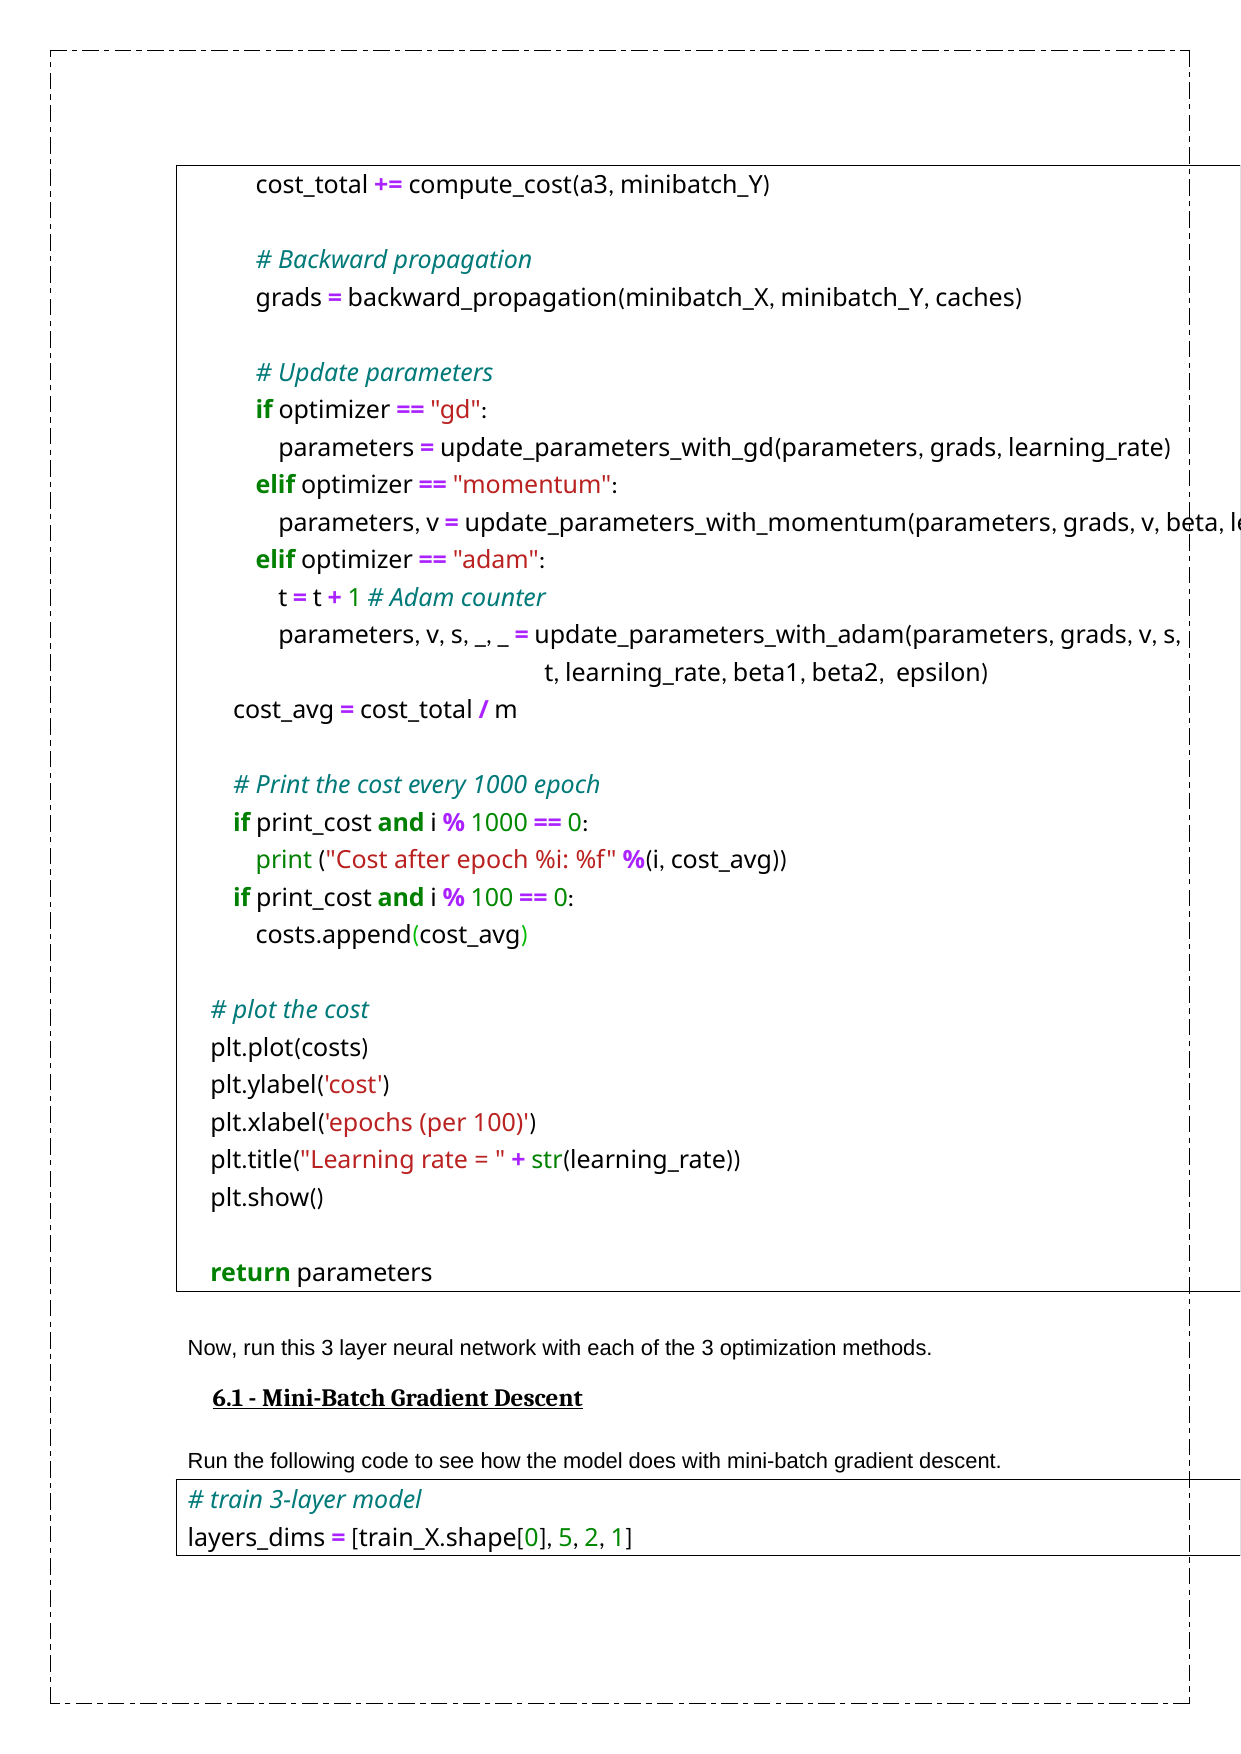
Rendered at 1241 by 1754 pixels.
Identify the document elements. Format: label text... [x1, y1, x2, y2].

text Now, run this 3 layer neural network with each of the 3 optimization methods. [187, 1329, 1053, 1367]
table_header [177, 166, 1240, 1291]
text Run the following code to see how the model does with mini-batch gradient descent. [187, 1442, 1053, 1479]
subtitle 6.1 - Mini-Batch Gradient Descent [212, 1379, 1053, 1417]
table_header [177, 1480, 1240, 1555]
